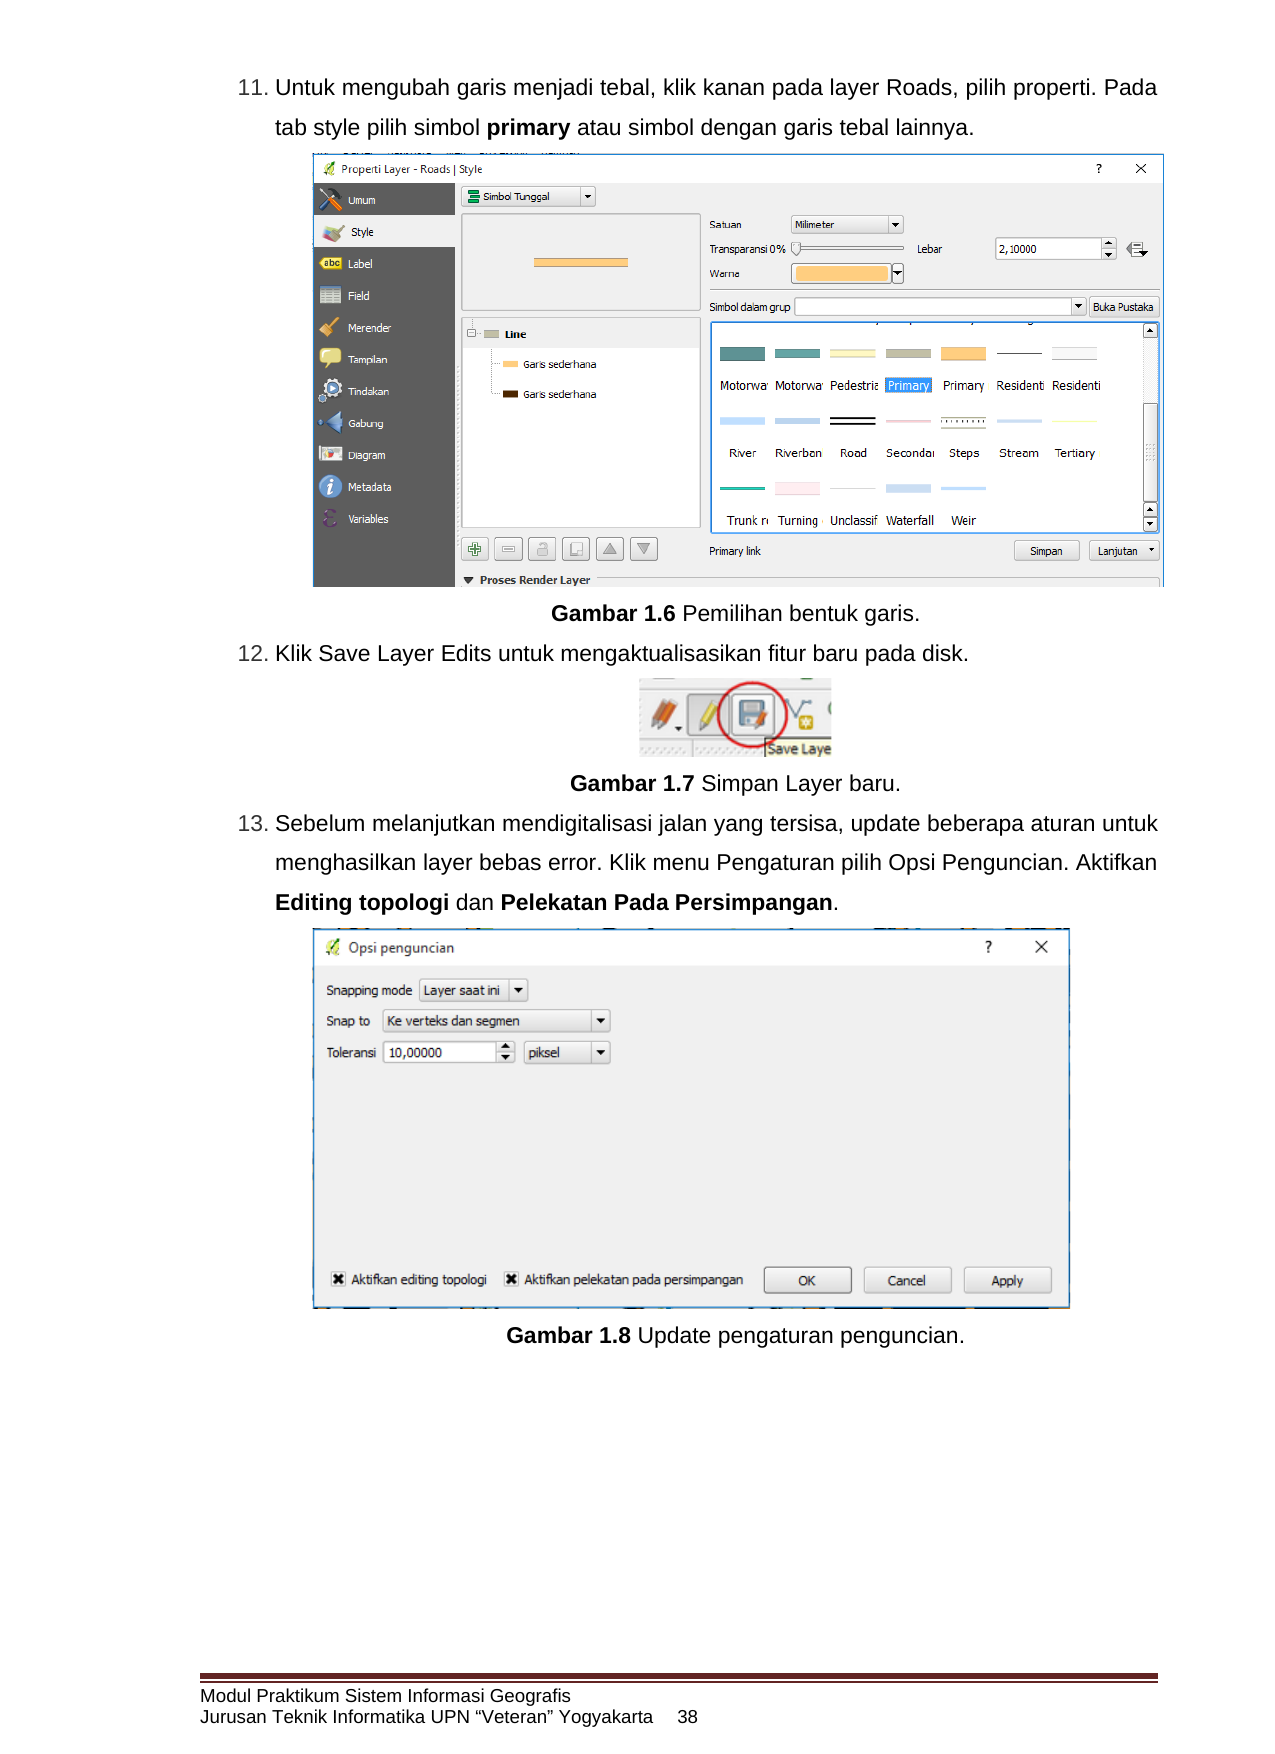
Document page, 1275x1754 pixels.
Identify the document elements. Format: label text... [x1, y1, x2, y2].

picture [312, 928, 1071, 1309]
list Klik Save Layer Edits untuk mengaktualisasikan fitur baru pada disk. [237, 639, 1158, 666]
list Gambar 1.6 Pemilihan bentuk garis. [312, 600, 1158, 626]
list Sebelum melanjutkan mendigitalisasi jalan yang tersisa, update beberapa aturan untuk menghasilkan layer bebas error. Klik menu Pengaturan pilih Opsi Penguncian. Aktifkan Editing topologi dan Pelekatan Pada Persimpangan. [237, 810, 1158, 915]
list Gambar 1.8 Update pengaturan penguncian. [312, 1322, 1158, 1348]
list Gambar 1.7 Simpan Layer baru. [312, 770, 1158, 797]
picture [639, 678, 832, 757]
list Untuk mengubah garis menjadi tebal, klik kanan pada layer Roads, pilih properti. Pada tab style pilih simbol primary atau simbol dengan garis tebal lainnya. [237, 74, 1158, 140]
picture [312, 153, 1164, 587]
